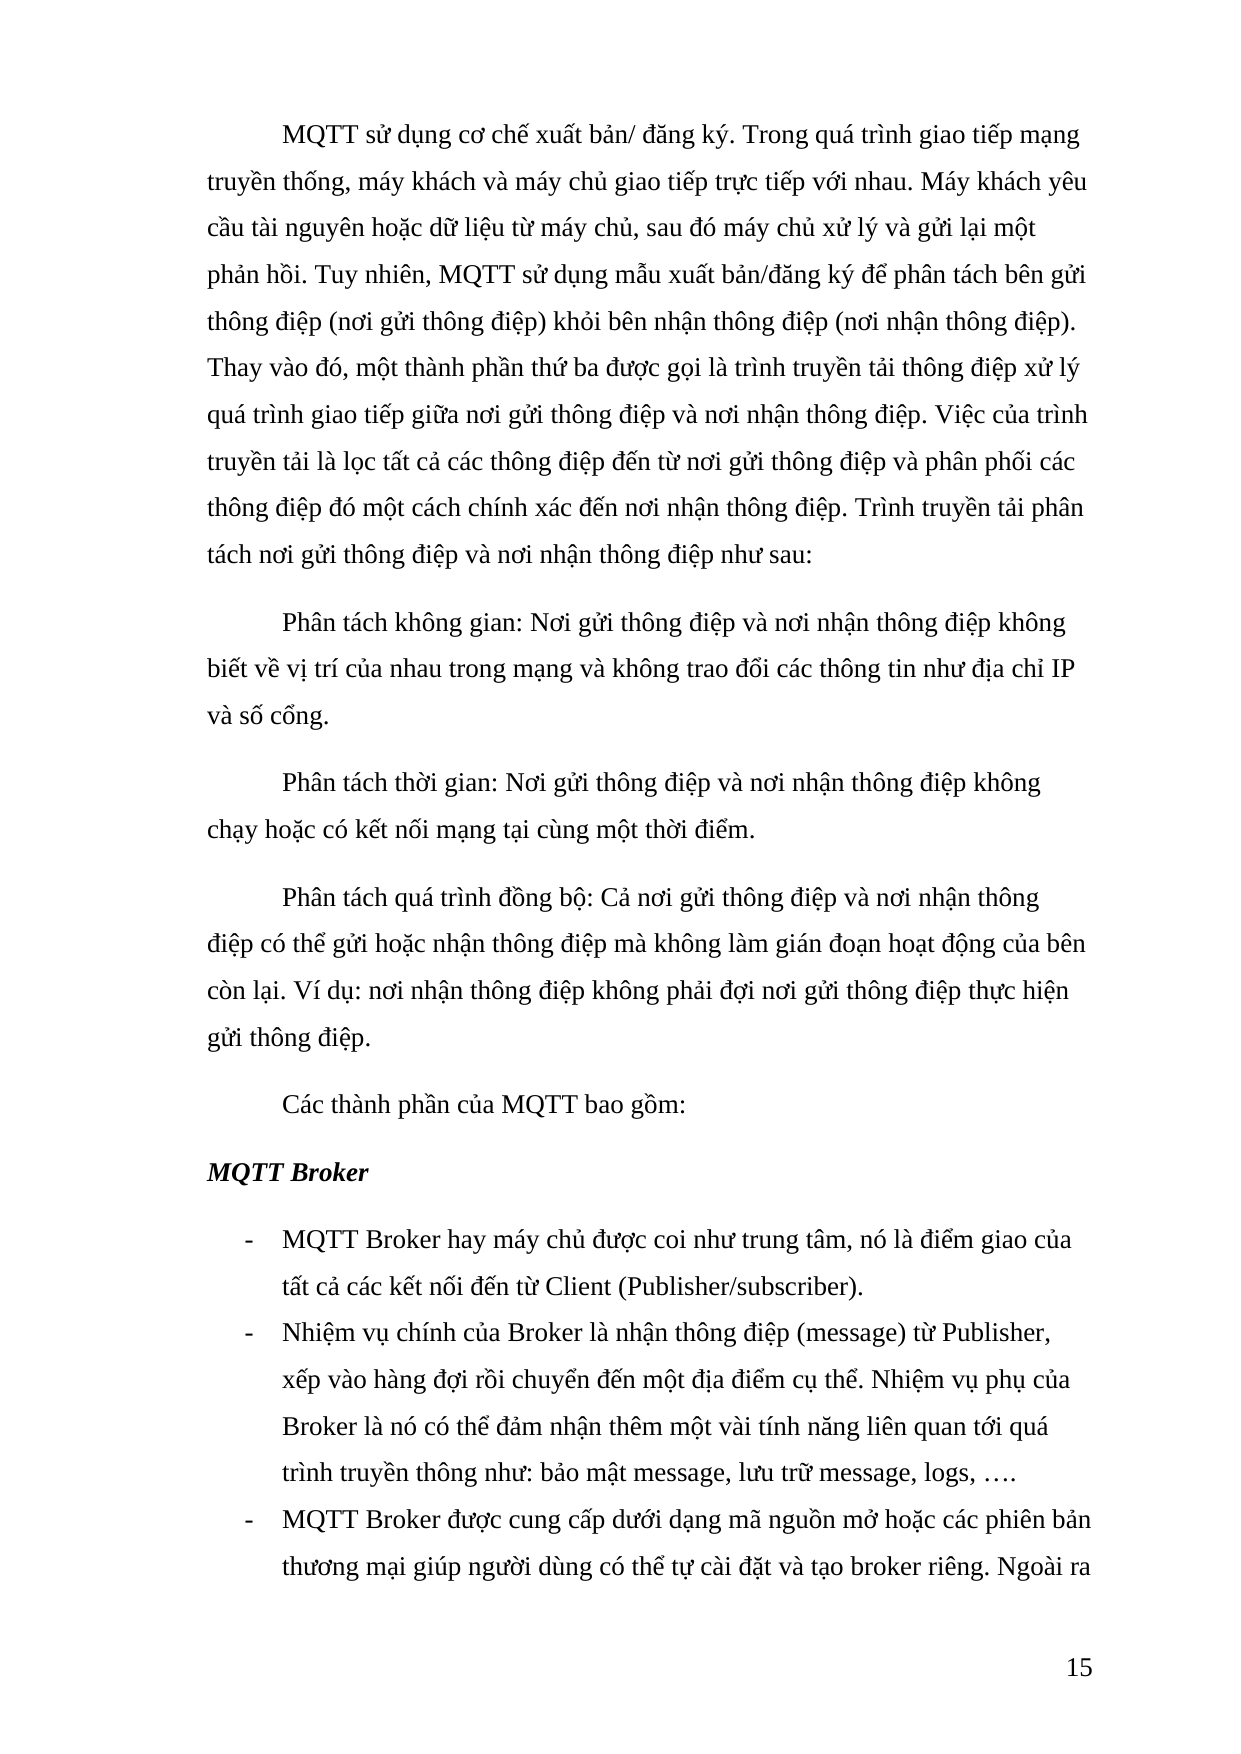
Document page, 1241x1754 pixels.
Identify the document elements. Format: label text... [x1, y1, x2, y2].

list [244, 1503, 1092, 1581]
text Phân tách thời gian: Nơi gửi thông điệp và nơi nhận thông điệp không chạy hoặc có kết nối mạng tại cùng một thời điểm. [207, 766, 1092, 844]
text Phân tách không gian: Nơi gửi thông điệp và nơi nhận thông điệp không biết về vị trí của nhau trong mạng và không trao đổi các thông tin như địa chỉ IP và số cổng. [207, 606, 1092, 730]
text Phân tách quá trình đồng bộ: Cả nơi gửi thông điệp và nơi nhận thông điệp có thể gửi hoặc nhận thông điệp mà không làm gián đoạn hoạt động của bên còn lại. Ví dụ: nơi nhận thông điệp không phải đợi nơi gửi thông điệp thực hiện gửi thông điệp. [207, 881, 1092, 1052]
list MQTT Broker hay máy chủ được coi như trung tâm, nó là điểm giao của tất cả các kết nối đến từ Client (Publisher/subscriber). [244, 1223, 1092, 1301]
text MQTT sử dụng cơ chế xuất bản/ đăng ký. Trong quá trình giao tiếp mạng truyền thống, máy khách và máy chủ giao tiếp trực tiếp với nhau. Máy khách yêu cầu tài nguyên hoặc dữ liệu từ máy chủ, sau đó máy chủ xử lý và gửi lại một phản hồi. Tuy nhiên, MQTT sử dụng mẫu xuất bản/đăng ký để phân tách bên gửi thông điệp (nơi gửi thông điệp) khỏi bên nhận thông điệp (nơi nhận thông điệp). Thay vào đó, một thành phần thứ ba được gọi là trình truyền tải thông điệp xử lý quá trình giao tiếp giữa nơi gửi thông điệp và nơi nhận thông điệp. Việc của trình truyền tải là lọc tất cả các thông điệp đến từ nơi gửi thông điệp và phân phối các thông điệp đó một cách chính xác đến nơi nhận thông điệp. Trình truyền tải phân tách nơi gửi thông điệp và nơi nhận thông điệp như sau: [207, 118, 1092, 569]
text MQTT Broker [207, 1156, 1092, 1187]
list Nhiệm vụ chính của Broker là nhận thông điệp (message) từ Publisher, xếp vào hàng đợi rồi chuyển đến một địa điểm cụ thể. Nhiệm vụ phụ của Broker là nó có thể đảm nhận thêm một vài tính năng liên quan tới quá trình truyền thông như: bảo mật message, lưu trữ message, logs, …. [244, 1316, 1092, 1488]
text Các thành phần của MQTT bao gồm: [207, 1088, 1092, 1119]
